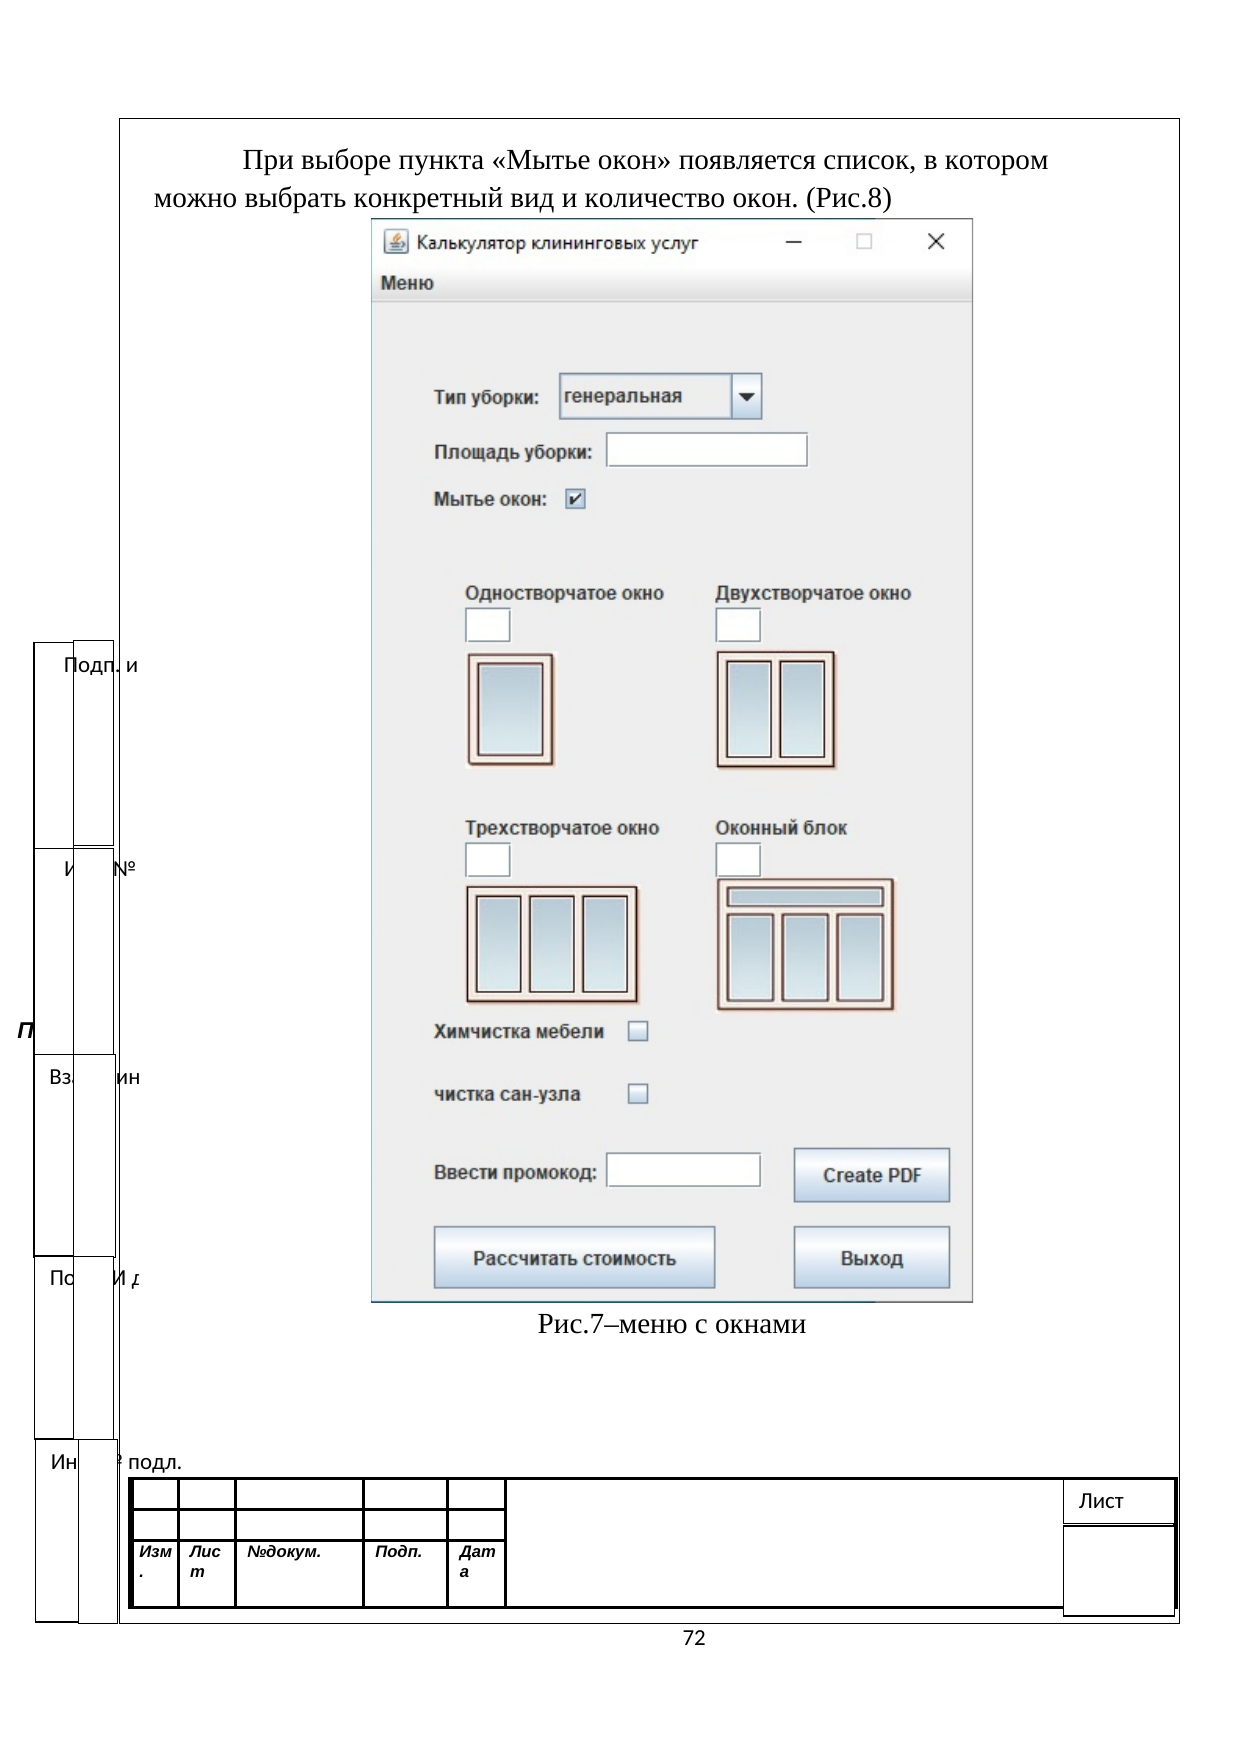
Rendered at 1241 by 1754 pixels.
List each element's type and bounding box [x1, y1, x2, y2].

picture [371, 218, 974, 1303]
table_cell [120, 119, 1179, 1623]
